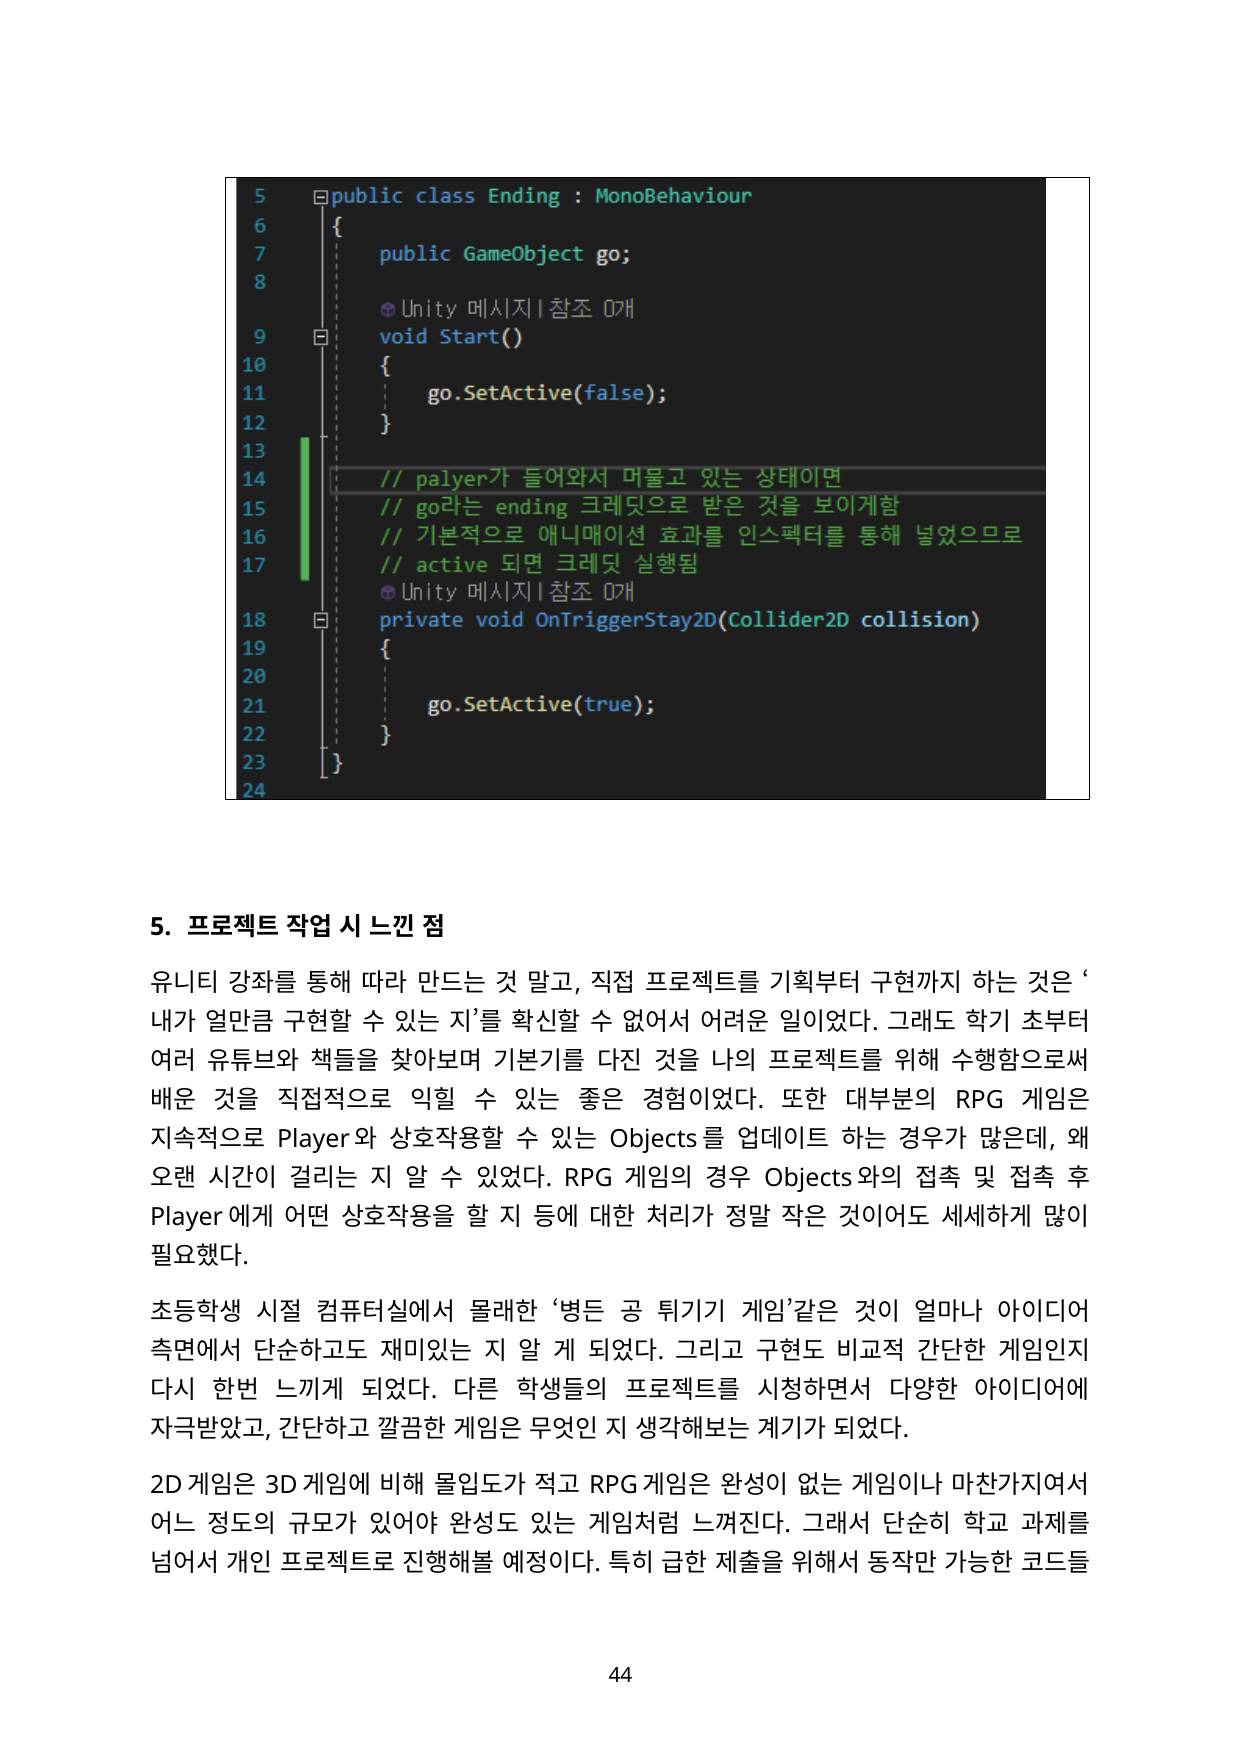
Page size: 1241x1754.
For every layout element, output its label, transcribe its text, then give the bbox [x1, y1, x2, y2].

picture [236, 178, 1046, 799]
text 유니티 강좌를 통해 따라 만드는 것 말고, 직접 프로젝트를 기획부터 구현까지 하는 것은 ‘내가 얼만큼 구현할 수 있는 지’를 확신할 수 없어서 어려운 일이었다. 그래도 학기 초부터 여러 유튜브와 책들을 찾아보며 기본기를 다진 것을 나의 프로젝트를 위해 수행함으로써 배운 것을 직접적으로 익힐 수 있는 좋은 경험이었다. 또한 대부분의 RPG 게임은 지속적으로 Player와 상호작용할 수 있는 Objects를 업데이트 하는 경우가 많은데, 왜 오랜 시간이 걸리는 지 알 수 있었다. RPG 게임의 경우 Objects와의 접촉 및 접촉 후 Player에게 어떤 상호작용을 할 지 등에 대한 처리가 정말 작은 것이어도 세세하게 많이 필요했다. [150, 962, 1090, 1272]
text 초등학생 시절 컴퓨터실에서 몰래한 ‘병든 공 튀기기 게임’같은 것이 얼마나 아이디어 측면에서 단순하고도 재미있는 지 알 게 되었다. 그리고 구현도 비교적 간단한 게임인지 다시 한번 느끼게 되었다. 다른 학생들의 프로젝트를 시청하면서 다양한 아이디어에 자극받았고, 간단하고 깔끔한 게임은 무엇인 지 생각해보는 계기가 되었다. [150, 1291, 1090, 1445]
table_header [1046, 178, 1089, 799]
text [150, 1464, 1090, 1579]
table_header [226, 178, 236, 799]
list 프로젝트 작업 시 느낀 점 [150, 907, 1090, 943]
